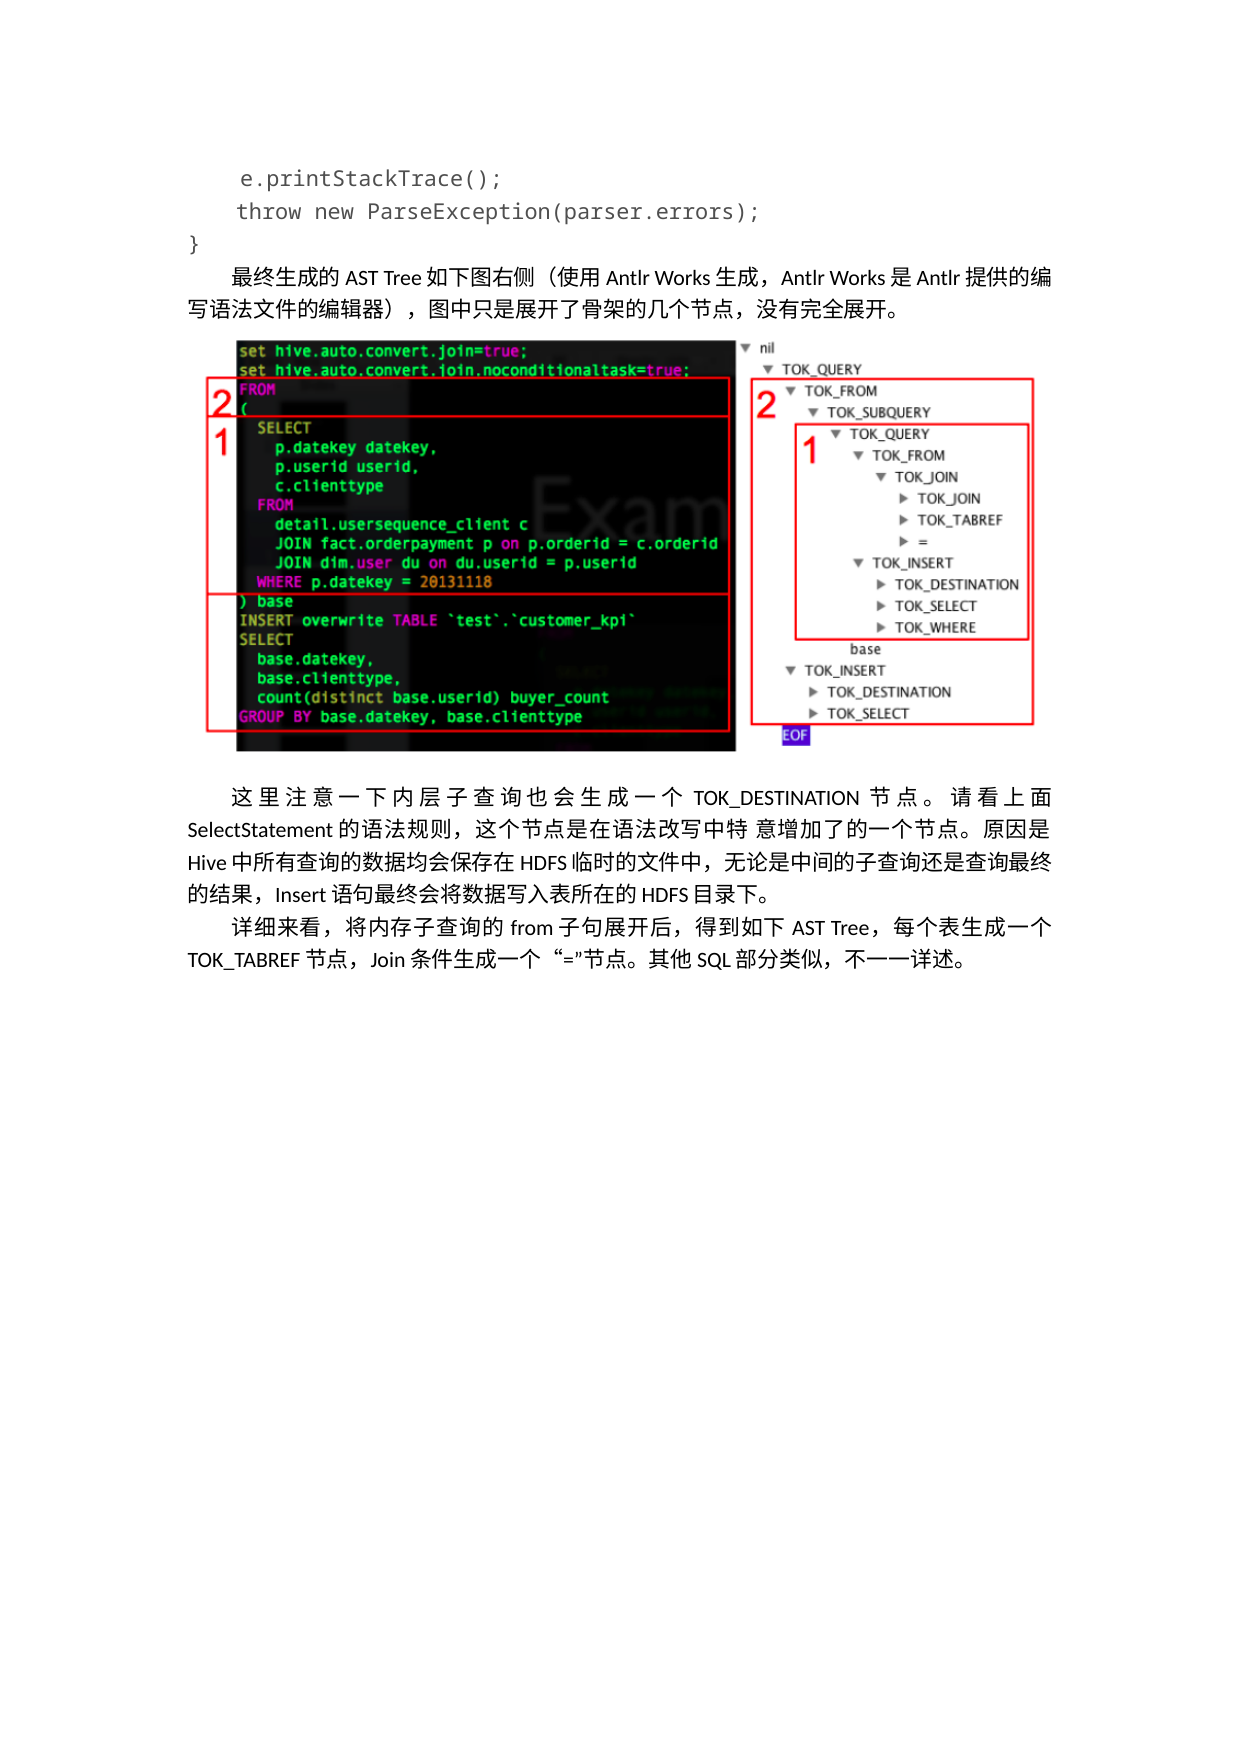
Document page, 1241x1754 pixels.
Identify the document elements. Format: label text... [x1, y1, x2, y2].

text 详细来看，将内存子查询的from子句展开后，得到如下AST Tree，每个表生成一个TOK_TABREF节点，Join条件生成一个“=”节点。其他SQL部分类似，不一一详述。 [187, 909, 1053, 974]
picture [187, 324, 1052, 758]
text } [187, 227, 1053, 259]
text throw new ParseException(parser.errors); [187, 194, 1053, 227]
text 最终生成的AST Tree如下图右侧（使用Antlr Works生成，Antlr Works是Antlr提供的编写语法文件的编辑器），图中只是展开了骨架的几个节点，没有完全展开。 [187, 259, 1053, 324]
text 这里注意一下内层子查询也会生成一个TOK_DESTINATION节点。请看上面SelectStatement的语法规则，这个节点是在语法改写中特 意增加了的一个节点。原因是Hive中所有查询的数据均会保存在HDFS临时的文件中，无论是中间的子查询还是查询最终的结果，Insert语句最终会将数据写入表所在的HDFS目录下。 [187, 779, 1053, 909]
text e.printStackTrace(); [187, 162, 1053, 194]
